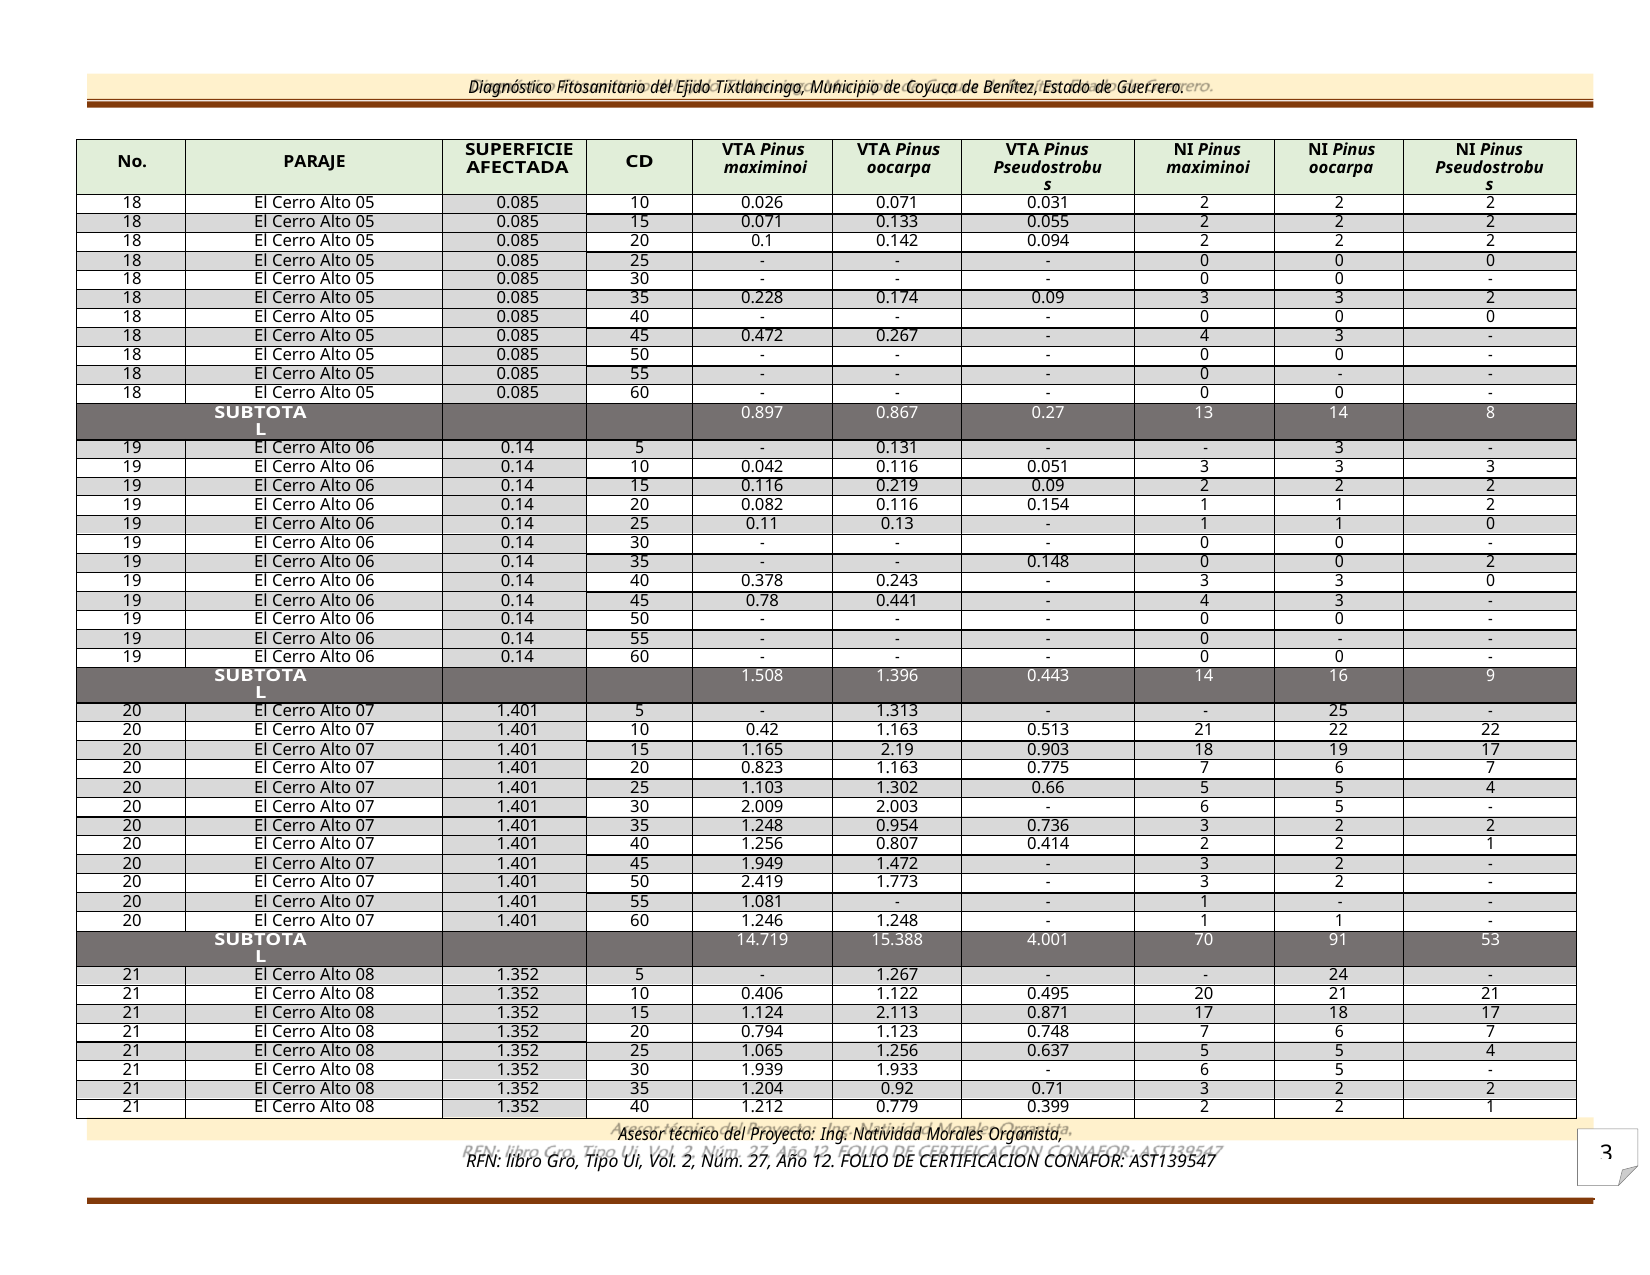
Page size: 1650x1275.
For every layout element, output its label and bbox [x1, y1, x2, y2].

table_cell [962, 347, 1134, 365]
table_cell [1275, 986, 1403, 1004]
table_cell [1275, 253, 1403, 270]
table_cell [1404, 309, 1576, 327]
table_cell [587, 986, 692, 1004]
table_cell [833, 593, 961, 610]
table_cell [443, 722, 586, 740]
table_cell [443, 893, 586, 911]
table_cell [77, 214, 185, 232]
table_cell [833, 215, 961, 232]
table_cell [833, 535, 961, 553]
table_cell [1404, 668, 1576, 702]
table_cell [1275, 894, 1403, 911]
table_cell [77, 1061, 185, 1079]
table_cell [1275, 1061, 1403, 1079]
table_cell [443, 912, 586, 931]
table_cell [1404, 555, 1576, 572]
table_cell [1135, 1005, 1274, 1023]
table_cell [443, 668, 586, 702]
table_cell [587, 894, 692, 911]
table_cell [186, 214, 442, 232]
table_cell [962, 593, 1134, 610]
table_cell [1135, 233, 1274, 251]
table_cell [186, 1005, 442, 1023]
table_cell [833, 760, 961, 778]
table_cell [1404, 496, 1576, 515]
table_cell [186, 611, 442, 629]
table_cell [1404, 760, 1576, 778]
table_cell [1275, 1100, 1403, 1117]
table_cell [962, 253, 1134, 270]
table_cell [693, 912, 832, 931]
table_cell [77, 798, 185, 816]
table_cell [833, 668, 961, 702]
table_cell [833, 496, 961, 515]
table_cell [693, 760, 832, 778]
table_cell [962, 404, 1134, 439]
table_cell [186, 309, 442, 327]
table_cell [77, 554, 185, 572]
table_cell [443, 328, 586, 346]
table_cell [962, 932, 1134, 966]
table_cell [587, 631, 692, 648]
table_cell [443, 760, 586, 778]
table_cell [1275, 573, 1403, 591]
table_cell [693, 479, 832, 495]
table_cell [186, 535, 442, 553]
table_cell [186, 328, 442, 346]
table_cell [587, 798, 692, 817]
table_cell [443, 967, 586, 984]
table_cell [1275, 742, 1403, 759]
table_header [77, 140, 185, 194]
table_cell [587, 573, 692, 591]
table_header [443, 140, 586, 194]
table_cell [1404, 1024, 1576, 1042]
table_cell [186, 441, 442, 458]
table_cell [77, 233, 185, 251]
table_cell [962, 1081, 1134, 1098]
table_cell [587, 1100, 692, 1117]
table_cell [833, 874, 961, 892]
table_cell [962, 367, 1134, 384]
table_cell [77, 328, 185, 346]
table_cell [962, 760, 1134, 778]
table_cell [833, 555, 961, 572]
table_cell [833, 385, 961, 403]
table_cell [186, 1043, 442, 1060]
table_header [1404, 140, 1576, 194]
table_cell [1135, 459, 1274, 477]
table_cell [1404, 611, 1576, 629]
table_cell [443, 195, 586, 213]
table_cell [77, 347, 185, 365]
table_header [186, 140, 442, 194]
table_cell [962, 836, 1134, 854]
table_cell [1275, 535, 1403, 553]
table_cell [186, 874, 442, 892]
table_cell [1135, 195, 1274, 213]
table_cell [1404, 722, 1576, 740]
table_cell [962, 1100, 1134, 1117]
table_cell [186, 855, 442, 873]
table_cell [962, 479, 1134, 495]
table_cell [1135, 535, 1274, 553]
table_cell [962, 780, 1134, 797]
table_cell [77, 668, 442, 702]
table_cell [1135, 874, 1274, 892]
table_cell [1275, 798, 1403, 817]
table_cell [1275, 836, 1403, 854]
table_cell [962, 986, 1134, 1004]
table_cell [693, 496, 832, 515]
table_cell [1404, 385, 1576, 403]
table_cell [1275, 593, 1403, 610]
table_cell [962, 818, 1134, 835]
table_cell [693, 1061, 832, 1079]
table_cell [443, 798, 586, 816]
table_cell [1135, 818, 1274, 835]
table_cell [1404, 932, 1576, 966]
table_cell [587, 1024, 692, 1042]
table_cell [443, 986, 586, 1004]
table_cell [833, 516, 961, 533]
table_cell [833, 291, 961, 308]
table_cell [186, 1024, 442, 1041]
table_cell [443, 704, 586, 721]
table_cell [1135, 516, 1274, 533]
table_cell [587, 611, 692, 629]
picture [456, 67, 1235, 98]
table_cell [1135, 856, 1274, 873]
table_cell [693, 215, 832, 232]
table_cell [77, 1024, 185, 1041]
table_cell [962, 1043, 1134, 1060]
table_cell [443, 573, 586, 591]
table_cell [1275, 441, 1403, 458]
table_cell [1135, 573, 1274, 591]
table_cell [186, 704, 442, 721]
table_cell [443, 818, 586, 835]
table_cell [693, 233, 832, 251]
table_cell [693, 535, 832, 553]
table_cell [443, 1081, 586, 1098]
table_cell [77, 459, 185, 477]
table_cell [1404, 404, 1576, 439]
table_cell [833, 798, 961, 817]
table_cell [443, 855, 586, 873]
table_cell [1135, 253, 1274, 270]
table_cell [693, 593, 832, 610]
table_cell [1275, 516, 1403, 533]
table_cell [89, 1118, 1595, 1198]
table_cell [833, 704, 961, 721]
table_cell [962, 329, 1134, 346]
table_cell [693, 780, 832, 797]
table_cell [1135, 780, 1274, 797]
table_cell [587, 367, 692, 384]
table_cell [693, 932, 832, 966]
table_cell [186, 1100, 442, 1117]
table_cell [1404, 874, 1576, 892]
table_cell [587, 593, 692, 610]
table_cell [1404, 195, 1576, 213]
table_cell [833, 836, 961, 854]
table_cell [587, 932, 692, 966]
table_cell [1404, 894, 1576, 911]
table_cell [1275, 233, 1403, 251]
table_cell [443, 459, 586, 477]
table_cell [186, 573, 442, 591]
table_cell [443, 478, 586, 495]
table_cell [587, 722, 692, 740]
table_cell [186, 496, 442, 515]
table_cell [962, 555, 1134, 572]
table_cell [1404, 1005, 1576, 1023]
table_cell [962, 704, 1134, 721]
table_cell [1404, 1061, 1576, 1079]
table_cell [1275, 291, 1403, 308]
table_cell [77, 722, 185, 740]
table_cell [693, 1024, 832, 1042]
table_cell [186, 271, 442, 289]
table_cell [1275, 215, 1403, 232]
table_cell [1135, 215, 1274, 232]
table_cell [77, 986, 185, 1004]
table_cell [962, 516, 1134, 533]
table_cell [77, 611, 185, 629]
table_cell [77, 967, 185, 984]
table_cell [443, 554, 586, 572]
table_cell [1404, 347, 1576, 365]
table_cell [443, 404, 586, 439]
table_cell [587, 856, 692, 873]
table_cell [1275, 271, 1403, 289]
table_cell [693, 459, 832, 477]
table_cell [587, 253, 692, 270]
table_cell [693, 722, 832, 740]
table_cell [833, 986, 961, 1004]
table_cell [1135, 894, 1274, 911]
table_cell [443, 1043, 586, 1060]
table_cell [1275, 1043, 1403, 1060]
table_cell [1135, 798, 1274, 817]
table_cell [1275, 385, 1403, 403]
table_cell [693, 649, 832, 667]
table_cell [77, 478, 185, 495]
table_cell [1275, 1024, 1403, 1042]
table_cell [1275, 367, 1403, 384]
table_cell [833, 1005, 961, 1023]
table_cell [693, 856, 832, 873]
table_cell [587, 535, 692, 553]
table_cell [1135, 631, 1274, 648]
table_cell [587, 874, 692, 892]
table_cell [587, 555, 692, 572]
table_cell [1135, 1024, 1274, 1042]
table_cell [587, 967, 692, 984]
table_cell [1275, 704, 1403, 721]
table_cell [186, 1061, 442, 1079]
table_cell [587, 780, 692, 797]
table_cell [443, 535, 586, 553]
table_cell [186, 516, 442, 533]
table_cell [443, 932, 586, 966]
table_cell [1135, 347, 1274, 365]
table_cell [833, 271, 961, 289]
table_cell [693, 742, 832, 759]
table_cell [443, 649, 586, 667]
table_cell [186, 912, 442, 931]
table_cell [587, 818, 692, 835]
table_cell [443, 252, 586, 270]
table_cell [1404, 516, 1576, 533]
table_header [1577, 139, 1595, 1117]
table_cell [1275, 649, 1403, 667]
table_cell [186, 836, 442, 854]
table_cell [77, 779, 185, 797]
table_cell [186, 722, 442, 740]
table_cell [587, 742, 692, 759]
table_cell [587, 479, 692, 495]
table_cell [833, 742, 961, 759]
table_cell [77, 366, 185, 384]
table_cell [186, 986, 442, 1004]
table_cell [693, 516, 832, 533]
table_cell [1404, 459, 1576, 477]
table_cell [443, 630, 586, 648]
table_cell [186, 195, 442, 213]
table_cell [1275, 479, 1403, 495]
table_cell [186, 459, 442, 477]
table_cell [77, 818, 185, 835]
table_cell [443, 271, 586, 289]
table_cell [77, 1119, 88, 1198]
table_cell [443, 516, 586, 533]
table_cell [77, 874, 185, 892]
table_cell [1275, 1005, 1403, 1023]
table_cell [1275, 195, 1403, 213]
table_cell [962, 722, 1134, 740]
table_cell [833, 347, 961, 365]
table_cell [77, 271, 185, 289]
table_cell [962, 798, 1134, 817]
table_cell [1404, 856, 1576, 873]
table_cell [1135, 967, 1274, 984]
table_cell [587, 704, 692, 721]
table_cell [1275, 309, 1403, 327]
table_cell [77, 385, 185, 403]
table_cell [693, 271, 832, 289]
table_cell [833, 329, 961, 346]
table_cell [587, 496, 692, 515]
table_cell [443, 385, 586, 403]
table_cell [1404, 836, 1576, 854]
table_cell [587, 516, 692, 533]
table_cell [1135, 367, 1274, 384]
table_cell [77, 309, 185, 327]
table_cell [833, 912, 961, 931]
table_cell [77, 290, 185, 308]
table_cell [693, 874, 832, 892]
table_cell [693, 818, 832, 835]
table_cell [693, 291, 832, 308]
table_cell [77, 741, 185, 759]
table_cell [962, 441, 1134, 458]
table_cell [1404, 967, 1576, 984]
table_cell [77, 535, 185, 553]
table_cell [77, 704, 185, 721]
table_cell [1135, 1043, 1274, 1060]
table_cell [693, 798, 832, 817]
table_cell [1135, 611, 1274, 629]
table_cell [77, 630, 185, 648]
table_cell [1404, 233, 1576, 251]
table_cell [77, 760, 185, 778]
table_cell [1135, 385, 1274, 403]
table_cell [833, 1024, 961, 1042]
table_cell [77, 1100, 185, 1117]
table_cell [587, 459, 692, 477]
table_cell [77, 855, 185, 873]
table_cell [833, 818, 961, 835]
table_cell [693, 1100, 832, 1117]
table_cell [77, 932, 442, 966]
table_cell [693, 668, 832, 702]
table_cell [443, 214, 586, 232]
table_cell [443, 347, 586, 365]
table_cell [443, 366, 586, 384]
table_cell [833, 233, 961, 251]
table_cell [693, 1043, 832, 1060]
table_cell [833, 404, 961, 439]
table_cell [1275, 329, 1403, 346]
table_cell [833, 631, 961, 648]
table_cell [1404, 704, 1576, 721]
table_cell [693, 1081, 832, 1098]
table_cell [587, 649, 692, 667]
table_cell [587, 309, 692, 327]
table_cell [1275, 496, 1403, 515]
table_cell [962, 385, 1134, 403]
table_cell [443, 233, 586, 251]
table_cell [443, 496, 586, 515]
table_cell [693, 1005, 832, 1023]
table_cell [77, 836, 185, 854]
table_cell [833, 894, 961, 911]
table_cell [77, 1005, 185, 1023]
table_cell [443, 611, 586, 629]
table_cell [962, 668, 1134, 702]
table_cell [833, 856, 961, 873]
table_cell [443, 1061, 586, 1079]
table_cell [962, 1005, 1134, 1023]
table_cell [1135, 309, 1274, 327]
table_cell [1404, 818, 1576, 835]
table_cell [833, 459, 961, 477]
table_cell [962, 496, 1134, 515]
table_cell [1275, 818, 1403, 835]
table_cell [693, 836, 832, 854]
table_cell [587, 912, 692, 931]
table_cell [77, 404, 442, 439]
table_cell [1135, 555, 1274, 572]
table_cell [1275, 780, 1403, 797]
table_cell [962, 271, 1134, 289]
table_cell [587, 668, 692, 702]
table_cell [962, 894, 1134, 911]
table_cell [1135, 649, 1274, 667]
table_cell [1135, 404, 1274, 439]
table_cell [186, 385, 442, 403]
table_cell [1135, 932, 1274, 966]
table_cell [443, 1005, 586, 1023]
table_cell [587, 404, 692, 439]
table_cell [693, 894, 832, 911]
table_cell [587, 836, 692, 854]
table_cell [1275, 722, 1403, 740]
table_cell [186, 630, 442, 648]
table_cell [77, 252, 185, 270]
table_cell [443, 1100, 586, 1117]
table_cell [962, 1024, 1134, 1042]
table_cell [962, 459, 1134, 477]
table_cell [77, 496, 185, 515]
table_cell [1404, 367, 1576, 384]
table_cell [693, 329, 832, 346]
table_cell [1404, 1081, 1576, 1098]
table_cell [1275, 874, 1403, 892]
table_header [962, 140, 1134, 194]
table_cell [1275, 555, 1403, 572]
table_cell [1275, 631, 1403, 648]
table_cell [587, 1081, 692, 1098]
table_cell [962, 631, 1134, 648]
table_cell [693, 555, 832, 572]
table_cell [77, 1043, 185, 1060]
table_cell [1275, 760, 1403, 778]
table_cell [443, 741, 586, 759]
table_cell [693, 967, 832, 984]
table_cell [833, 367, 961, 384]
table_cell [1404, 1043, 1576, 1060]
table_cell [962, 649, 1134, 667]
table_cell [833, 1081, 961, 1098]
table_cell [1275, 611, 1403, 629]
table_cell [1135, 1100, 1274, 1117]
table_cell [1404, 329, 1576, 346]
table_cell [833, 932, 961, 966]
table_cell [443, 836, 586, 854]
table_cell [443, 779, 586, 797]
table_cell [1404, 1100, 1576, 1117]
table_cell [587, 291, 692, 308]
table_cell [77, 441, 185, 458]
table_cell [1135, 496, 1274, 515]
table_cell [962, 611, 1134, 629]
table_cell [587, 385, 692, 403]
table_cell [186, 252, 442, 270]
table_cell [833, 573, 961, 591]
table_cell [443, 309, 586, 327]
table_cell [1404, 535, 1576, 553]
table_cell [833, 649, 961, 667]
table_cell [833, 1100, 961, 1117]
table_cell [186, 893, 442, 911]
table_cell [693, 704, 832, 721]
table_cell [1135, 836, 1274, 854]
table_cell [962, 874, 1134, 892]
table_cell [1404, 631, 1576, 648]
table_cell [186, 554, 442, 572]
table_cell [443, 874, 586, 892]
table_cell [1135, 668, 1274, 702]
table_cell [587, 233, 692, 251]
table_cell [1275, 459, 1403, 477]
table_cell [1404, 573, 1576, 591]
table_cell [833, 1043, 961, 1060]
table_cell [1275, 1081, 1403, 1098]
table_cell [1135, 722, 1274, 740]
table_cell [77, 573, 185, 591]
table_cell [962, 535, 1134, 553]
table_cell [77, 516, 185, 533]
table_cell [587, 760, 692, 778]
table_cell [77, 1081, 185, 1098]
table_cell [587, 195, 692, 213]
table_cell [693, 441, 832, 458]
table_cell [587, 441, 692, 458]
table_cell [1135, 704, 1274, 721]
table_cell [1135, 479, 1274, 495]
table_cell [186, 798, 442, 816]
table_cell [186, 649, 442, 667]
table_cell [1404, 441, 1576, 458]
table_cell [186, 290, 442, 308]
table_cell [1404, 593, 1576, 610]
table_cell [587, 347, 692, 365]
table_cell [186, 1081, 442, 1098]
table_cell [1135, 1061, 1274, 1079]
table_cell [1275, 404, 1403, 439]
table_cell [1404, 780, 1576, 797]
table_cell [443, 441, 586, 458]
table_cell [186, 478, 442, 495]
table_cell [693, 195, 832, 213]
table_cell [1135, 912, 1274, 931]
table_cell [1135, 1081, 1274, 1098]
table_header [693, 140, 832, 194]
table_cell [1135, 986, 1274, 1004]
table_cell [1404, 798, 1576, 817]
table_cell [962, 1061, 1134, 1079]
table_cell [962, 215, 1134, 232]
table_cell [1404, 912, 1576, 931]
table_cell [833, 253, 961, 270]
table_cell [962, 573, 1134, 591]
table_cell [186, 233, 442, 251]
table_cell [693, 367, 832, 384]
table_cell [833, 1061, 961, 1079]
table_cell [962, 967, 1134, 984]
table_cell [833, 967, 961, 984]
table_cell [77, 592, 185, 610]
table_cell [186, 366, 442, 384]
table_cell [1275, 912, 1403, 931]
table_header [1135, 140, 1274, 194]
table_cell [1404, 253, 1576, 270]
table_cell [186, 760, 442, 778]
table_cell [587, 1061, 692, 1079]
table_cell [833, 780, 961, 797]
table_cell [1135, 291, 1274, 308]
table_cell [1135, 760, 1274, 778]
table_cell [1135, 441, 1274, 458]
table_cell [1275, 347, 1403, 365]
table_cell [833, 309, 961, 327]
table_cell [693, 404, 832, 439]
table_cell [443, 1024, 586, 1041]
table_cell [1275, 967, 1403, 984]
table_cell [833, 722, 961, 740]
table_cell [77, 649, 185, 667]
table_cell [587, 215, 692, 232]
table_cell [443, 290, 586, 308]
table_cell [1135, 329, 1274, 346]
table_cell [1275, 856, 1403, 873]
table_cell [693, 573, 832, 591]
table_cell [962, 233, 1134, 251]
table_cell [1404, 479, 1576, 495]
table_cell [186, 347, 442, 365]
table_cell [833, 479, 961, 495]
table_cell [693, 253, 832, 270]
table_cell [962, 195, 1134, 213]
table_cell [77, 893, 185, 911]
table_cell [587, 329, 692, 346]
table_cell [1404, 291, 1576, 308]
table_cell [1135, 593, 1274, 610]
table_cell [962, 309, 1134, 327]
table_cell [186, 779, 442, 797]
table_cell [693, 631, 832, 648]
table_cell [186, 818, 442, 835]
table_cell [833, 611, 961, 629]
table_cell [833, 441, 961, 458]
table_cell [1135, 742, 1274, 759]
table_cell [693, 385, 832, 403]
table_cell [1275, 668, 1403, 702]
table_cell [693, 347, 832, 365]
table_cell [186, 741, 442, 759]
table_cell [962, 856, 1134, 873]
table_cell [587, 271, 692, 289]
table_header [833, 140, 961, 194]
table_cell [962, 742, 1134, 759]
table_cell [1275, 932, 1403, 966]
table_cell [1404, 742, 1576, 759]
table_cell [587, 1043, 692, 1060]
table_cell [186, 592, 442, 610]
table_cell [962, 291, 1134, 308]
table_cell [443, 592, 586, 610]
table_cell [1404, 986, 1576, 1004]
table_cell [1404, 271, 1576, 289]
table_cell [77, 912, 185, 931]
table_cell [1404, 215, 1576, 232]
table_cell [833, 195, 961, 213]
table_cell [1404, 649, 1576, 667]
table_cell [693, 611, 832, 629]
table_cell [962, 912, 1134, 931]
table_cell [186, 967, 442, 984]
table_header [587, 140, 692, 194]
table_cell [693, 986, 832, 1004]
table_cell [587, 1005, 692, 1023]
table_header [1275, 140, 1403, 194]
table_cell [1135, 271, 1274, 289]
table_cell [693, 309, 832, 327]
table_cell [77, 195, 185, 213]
